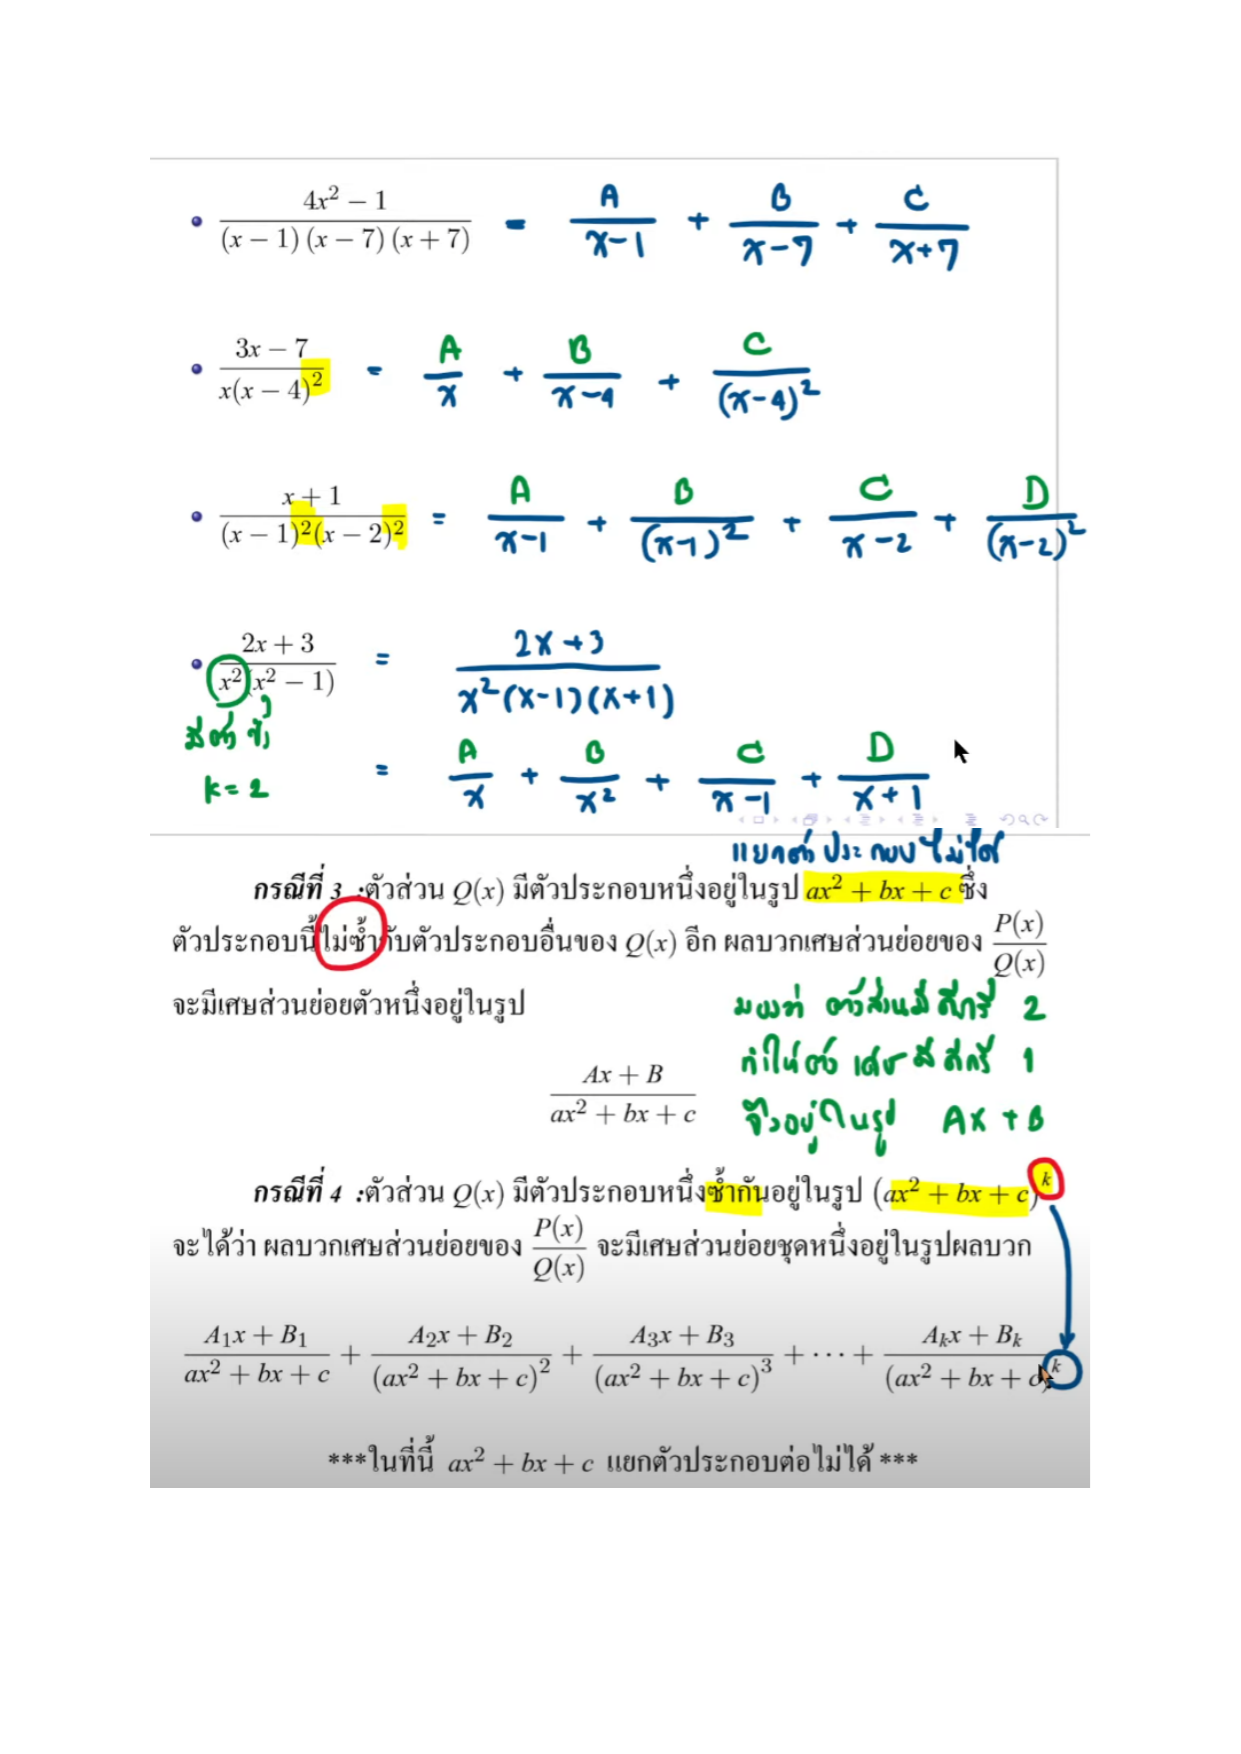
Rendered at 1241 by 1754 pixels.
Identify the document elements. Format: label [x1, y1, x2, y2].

picture [150, 150, 1091, 1488]
